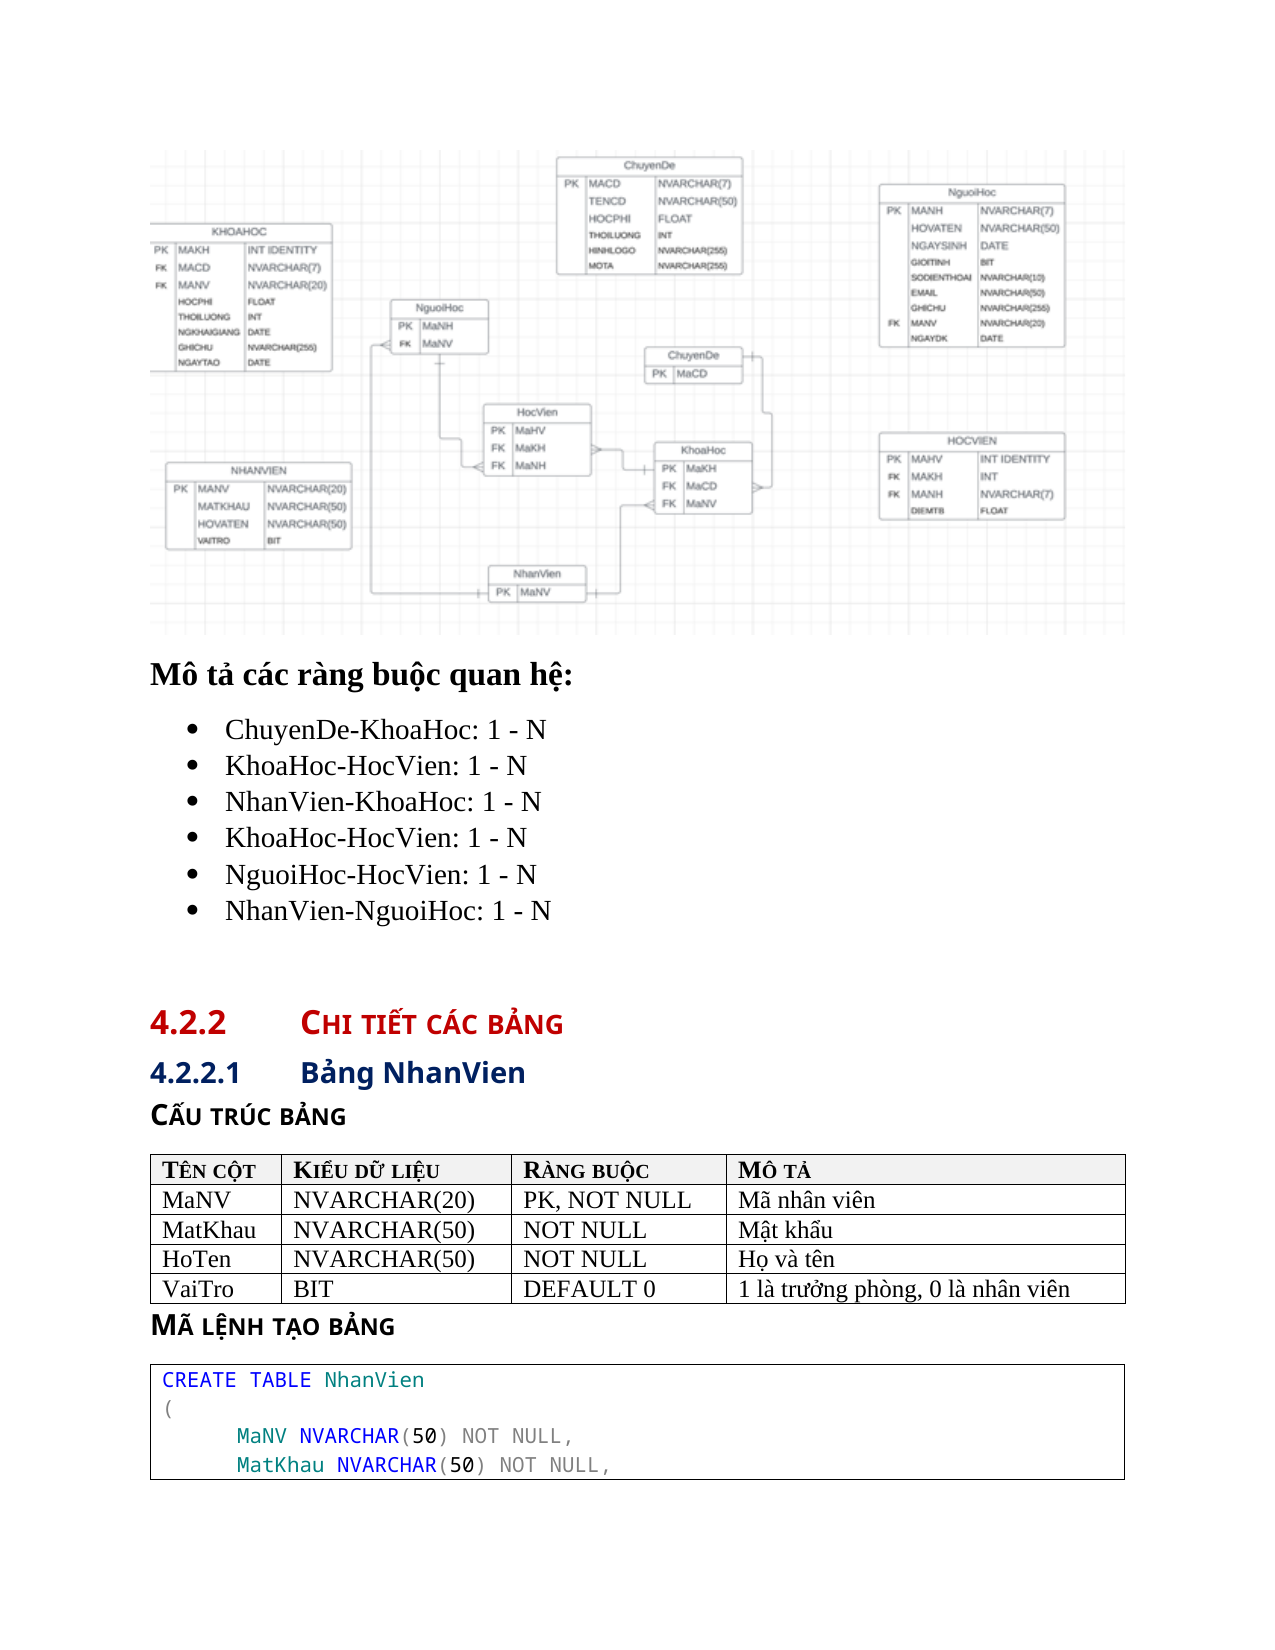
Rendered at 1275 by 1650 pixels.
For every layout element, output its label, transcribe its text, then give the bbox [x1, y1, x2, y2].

table_cell NOT NULL [512, 1215, 726, 1243]
list NguoiHoc-HocVien: 1 - N [187, 857, 1125, 890]
table_cell NVARCHAR(50) [282, 1215, 511, 1243]
table_cell Họ và tên [727, 1245, 1125, 1273]
table_cell 1 là trưởng phòng, 0 là nhân viên [727, 1274, 1125, 1303]
text Mô tả các ràng buộc quan hệ: [150, 654, 1125, 692]
table_cell BIT [282, 1274, 511, 1303]
table_cell NVARCHAR(50) [282, 1245, 511, 1273]
table_header Tên cột [151, 1155, 281, 1184]
text Cấu trúc bảng [150, 1095, 1125, 1134]
subtitle Chi tiết các bảng [150, 999, 1125, 1044]
table_cell HoTen [151, 1245, 281, 1273]
table_cell DEFAULT 0 [512, 1274, 726, 1303]
table_cell NVARCHAR(20) [282, 1185, 511, 1214]
table_header Kiểu dữ liệu [282, 1155, 511, 1184]
table_header Ràng buộc [512, 1155, 726, 1184]
table_cell VaiTro [151, 1274, 281, 1303]
list ChuyenDe-KhoaHoc: 1 - N [187, 712, 1125, 745]
table_cell Mã nhân viên [727, 1185, 1125, 1214]
text Mã lệnh tạo bảng [150, 1304, 1125, 1344]
table_cell NOT NULL [512, 1245, 726, 1273]
list KhoaHoc-HocVien: 1 - N [187, 821, 1125, 854]
table_cell MaNV [151, 1185, 281, 1214]
picture [150, 150, 1125, 635]
table_cell PK, NOT NULL [512, 1185, 726, 1214]
subtitle Bảng NhanVien [150, 1052, 1125, 1092]
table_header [151, 1365, 1124, 1478]
table_cell Mật khẩu [727, 1215, 1125, 1243]
table_header Mô tả [727, 1155, 1125, 1184]
table_cell MatKhau [151, 1215, 281, 1243]
list NhanVien-NguoiHoc: 1 - N [187, 893, 1125, 927]
list NhanVien-KhoaHoc: 1 - N [187, 784, 1125, 818]
list KhoaHoc-HocVien: 1 - N [187, 748, 1125, 782]
